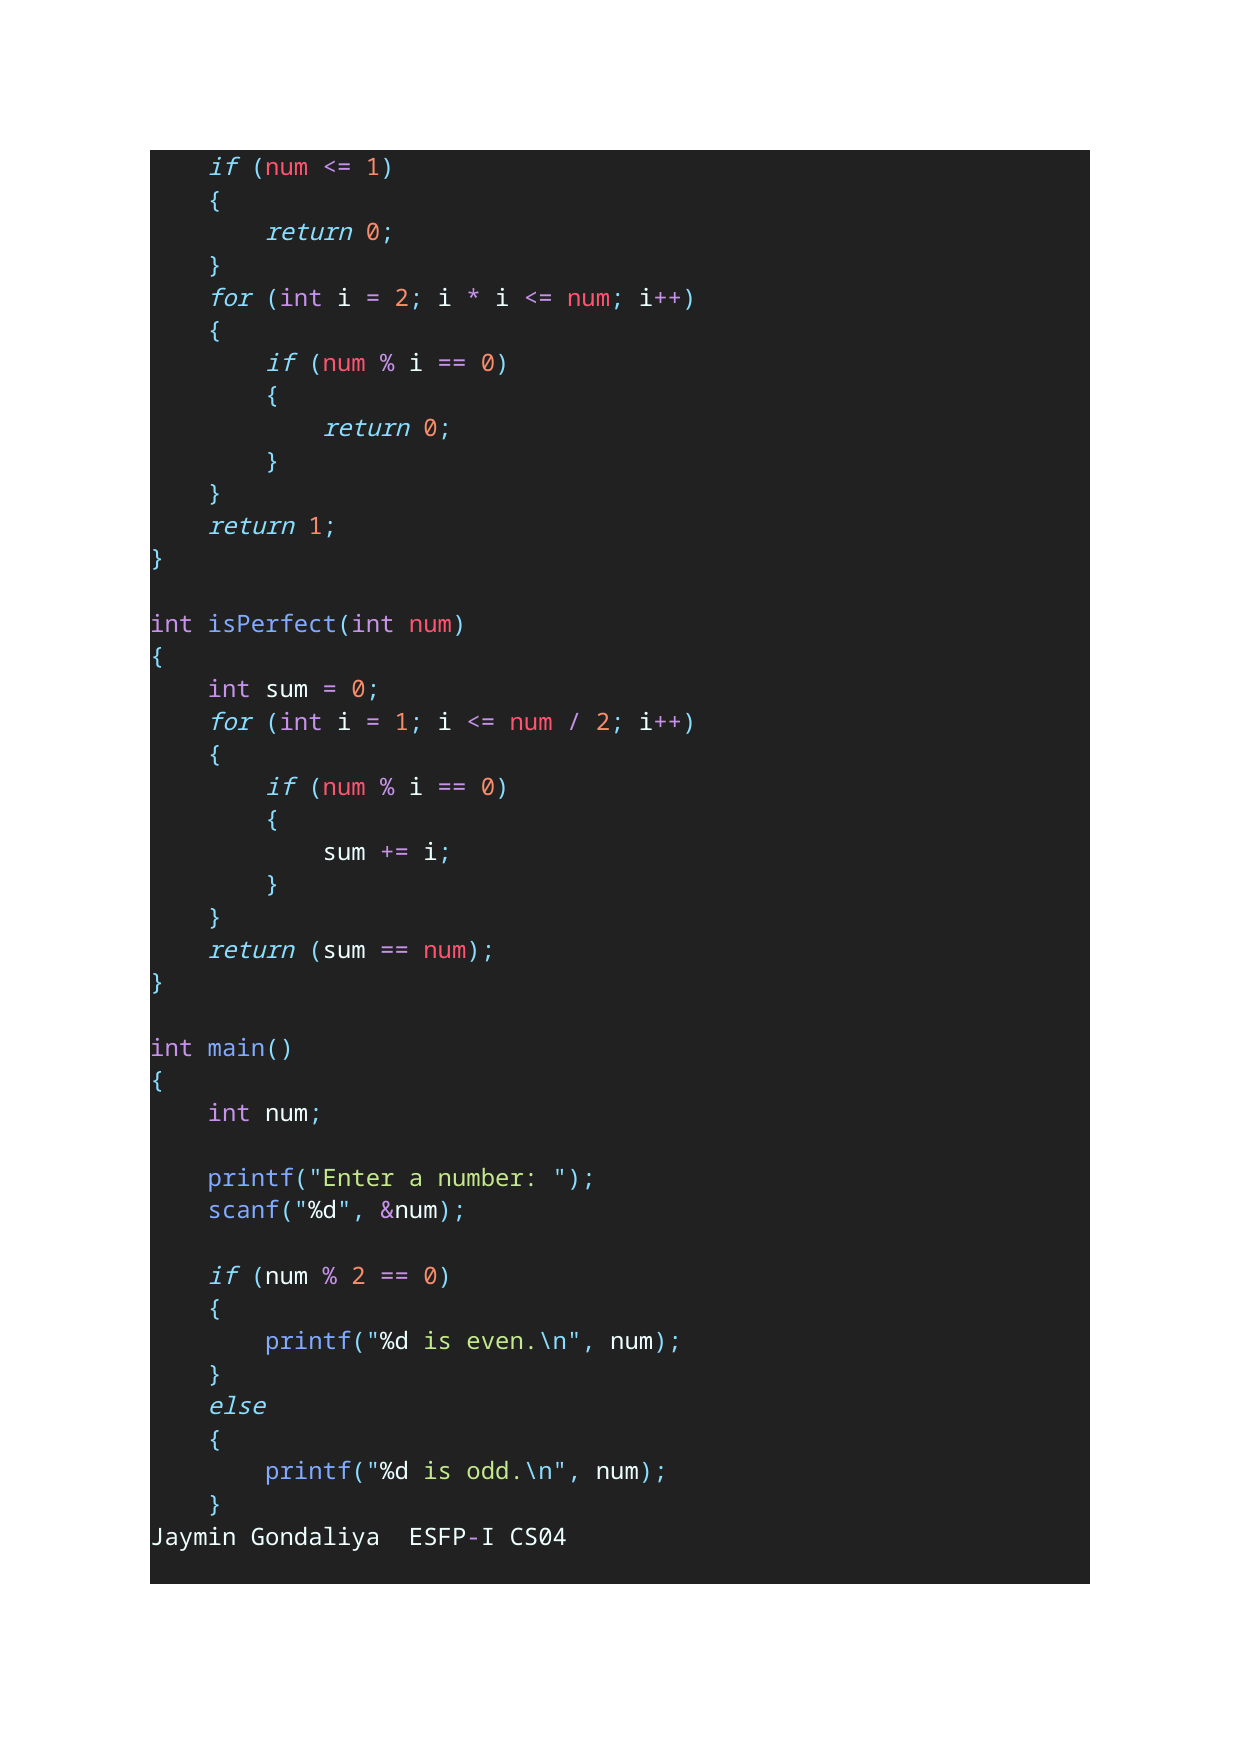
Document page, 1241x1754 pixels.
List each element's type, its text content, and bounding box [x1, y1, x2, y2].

text } [150, 541, 1090, 574]
text return 0; [150, 411, 1090, 443]
text printf("%d is odd.\n", num); [150, 1454, 1090, 1487]
text } [150, 1356, 1090, 1389]
text if (num <= 1) [150, 150, 1090, 183]
text int main() [150, 1030, 1090, 1063]
text scanf("%d", &num); [150, 1193, 1090, 1226]
text return 1; [150, 509, 1090, 541]
text for (int i = 1; i <= num / 2; i++) [150, 704, 1090, 737]
text { [150, 313, 1090, 346]
text Jaymin Gondaliya ESFP-I CS04 [150, 1519, 1090, 1552]
text } [150, 1487, 1090, 1519]
text } [150, 443, 1090, 476]
text { [150, 639, 1090, 672]
text for (int i = 2; i * i <= num; i++) [150, 280, 1090, 313]
text { [150, 737, 1090, 769]
text } [150, 476, 1090, 509]
text { [150, 802, 1090, 835]
text { [150, 1063, 1090, 1096]
text printf("Enter a number: "); [150, 1161, 1090, 1193]
text { [150, 378, 1090, 411]
text if (num % i == 0) [150, 346, 1090, 378]
text if (num % i == 0) [150, 769, 1090, 802]
text } [150, 248, 1090, 280]
text return 0; [150, 215, 1090, 248]
text } [150, 900, 1090, 932]
text } [150, 965, 1090, 998]
text if (num % 2 == 0) [150, 1258, 1090, 1291]
text { [150, 1291, 1090, 1324]
text int isPerfect(int num) [150, 606, 1090, 639]
text { [150, 183, 1090, 215]
text return (sum == num); [150, 932, 1090, 965]
text int num; [150, 1096, 1090, 1128]
text printf("%d is even.\n", num); [150, 1324, 1090, 1356]
text sum += i; [150, 835, 1090, 867]
text { [150, 1422, 1090, 1454]
text else [150, 1389, 1090, 1422]
text int sum = 0; [150, 672, 1090, 704]
text } [150, 867, 1090, 900]
